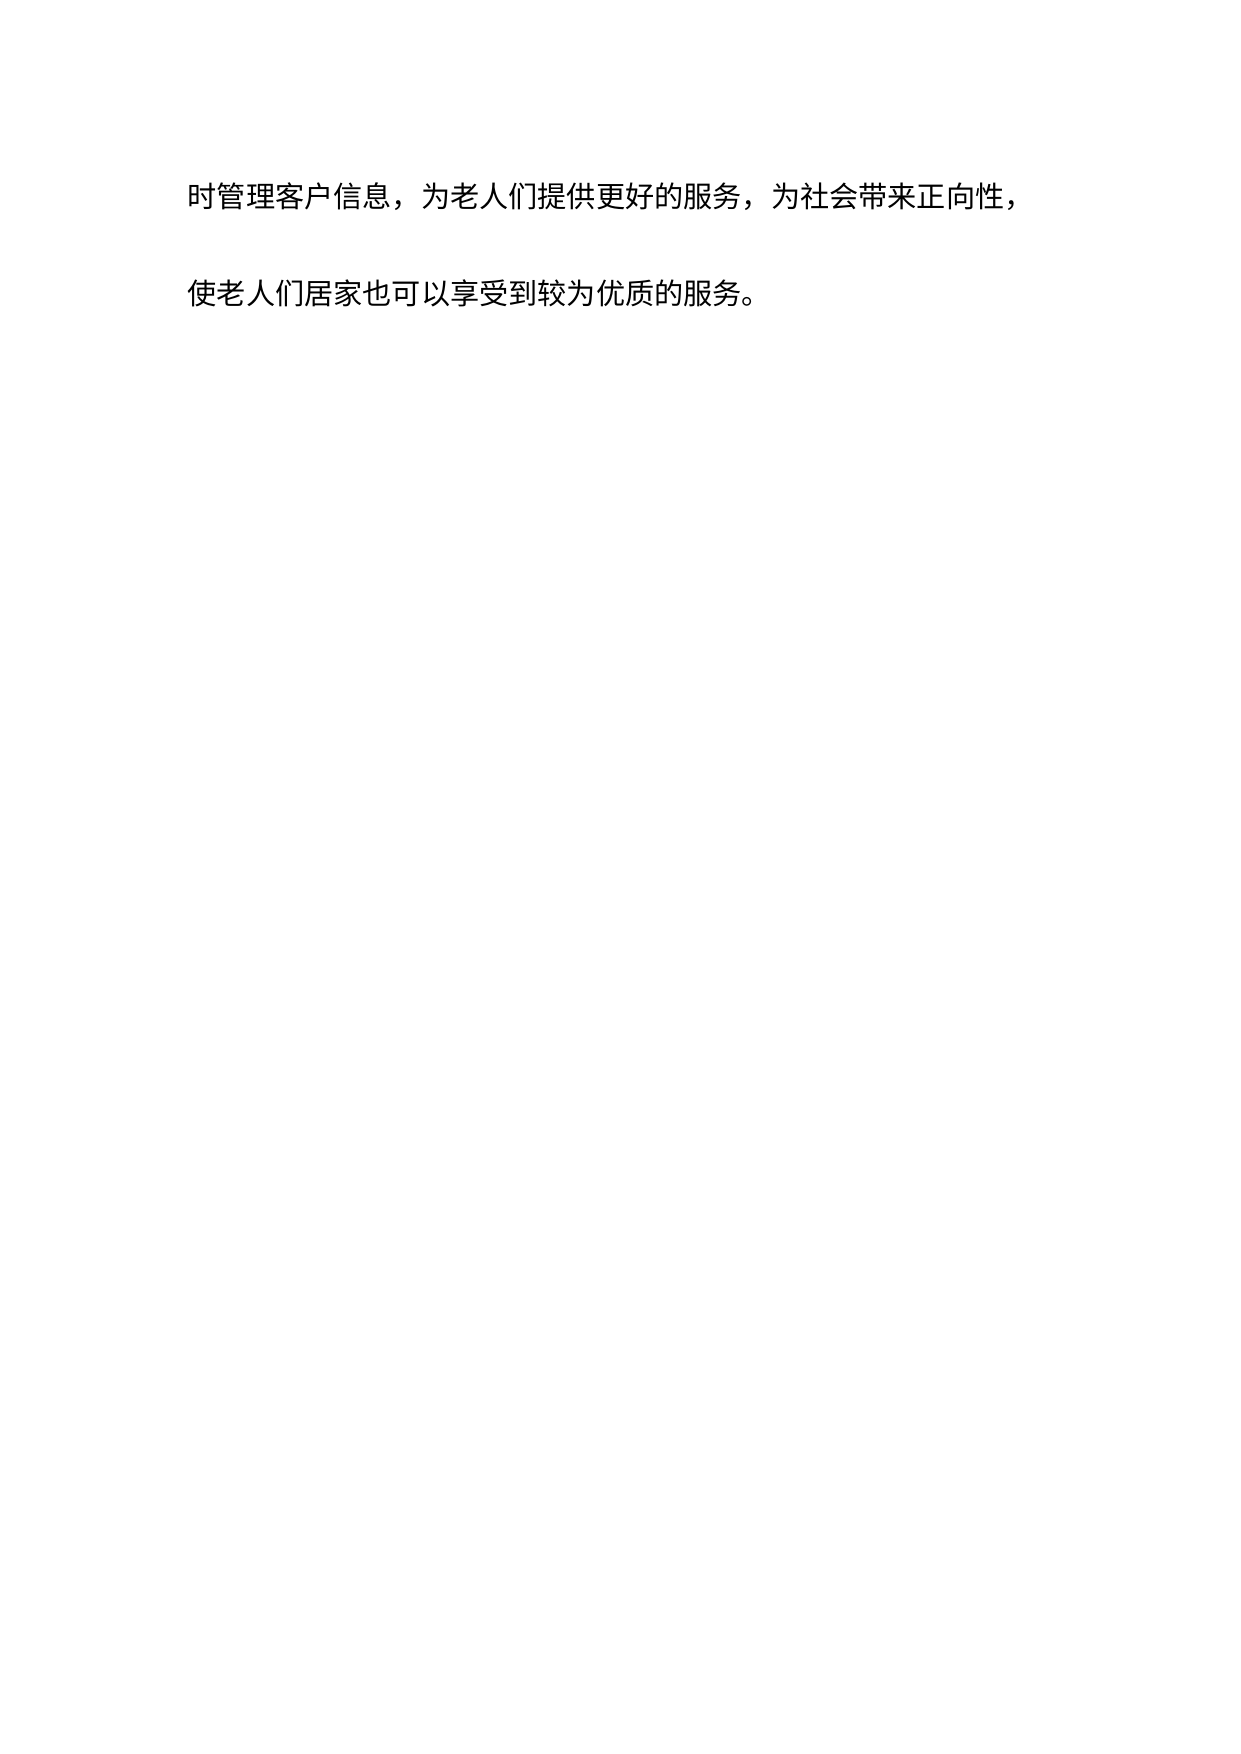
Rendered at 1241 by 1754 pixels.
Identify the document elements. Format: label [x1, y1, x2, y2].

text [187, 162, 1053, 324]
